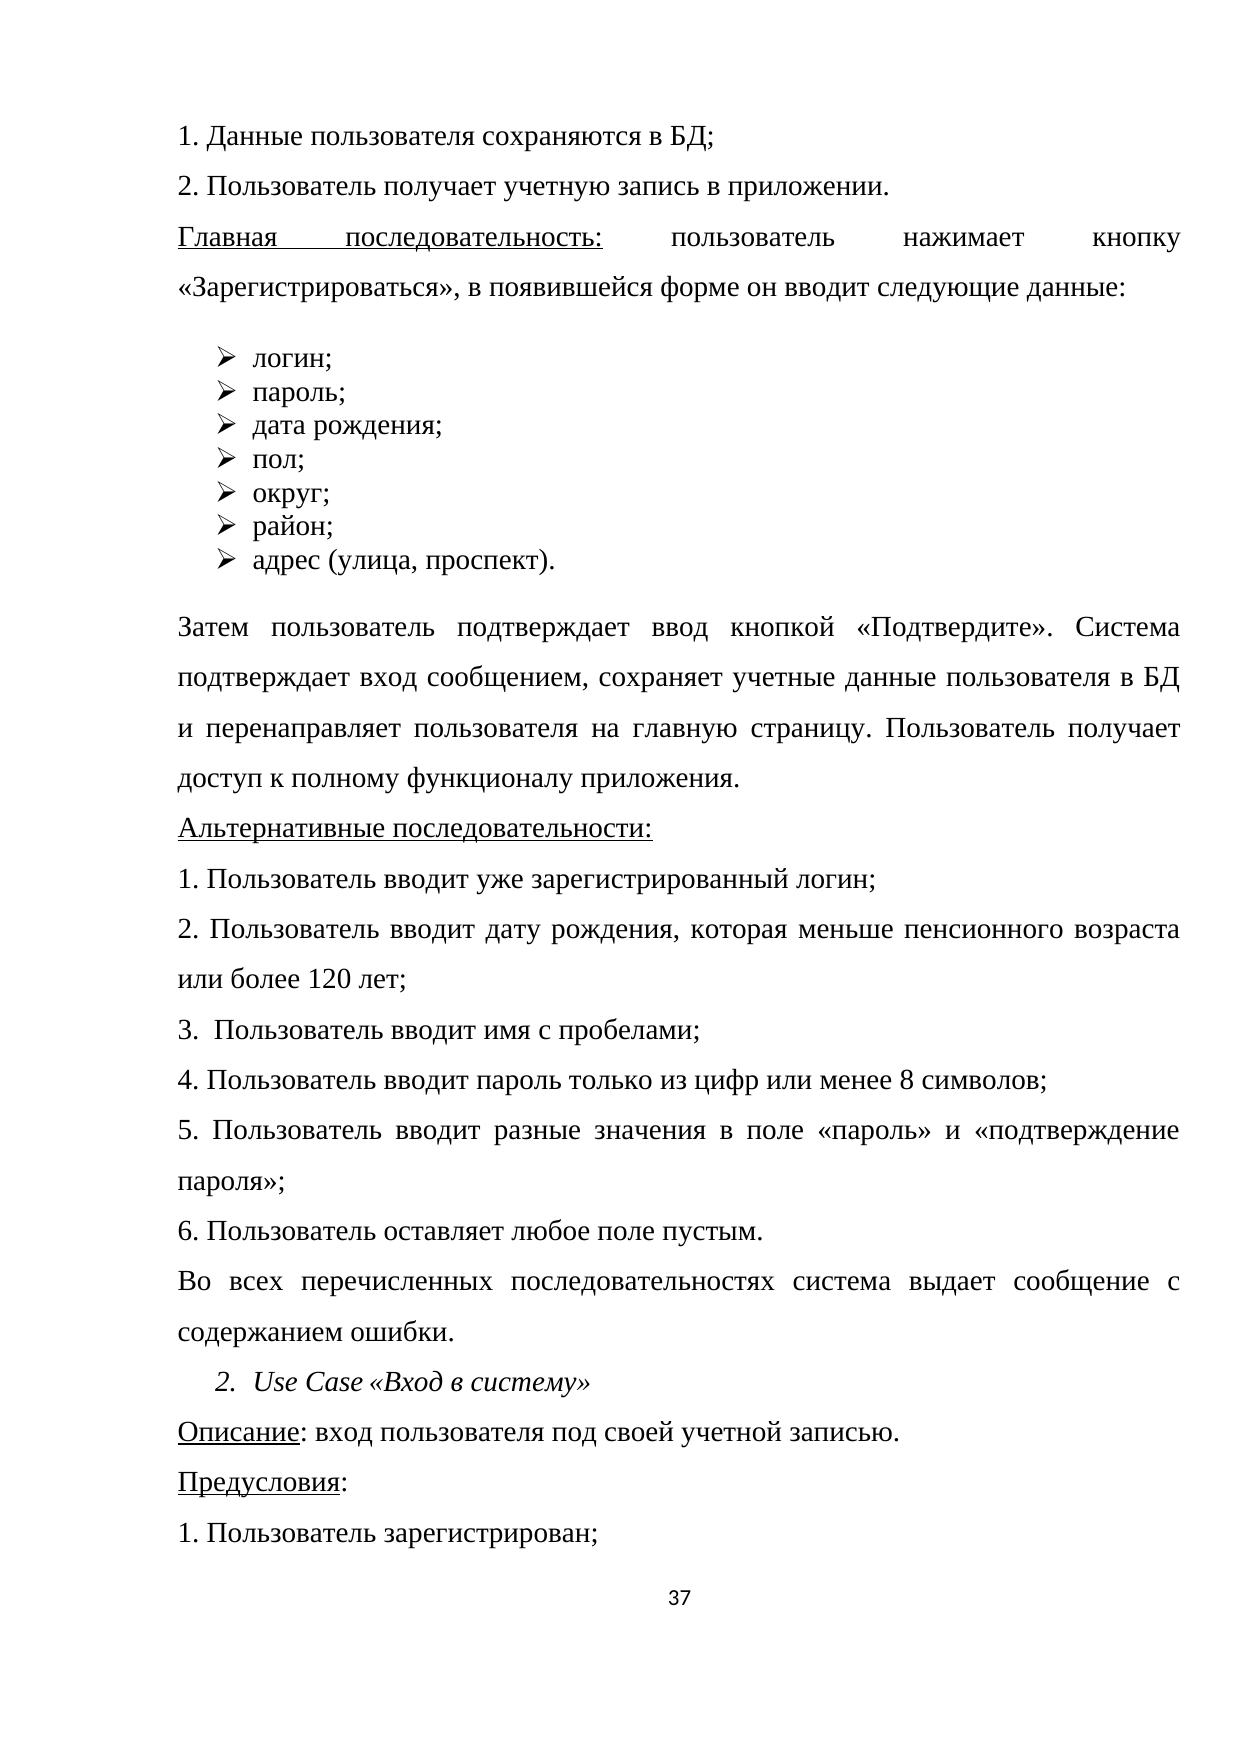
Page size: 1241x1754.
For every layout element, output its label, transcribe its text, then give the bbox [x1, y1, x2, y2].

list 1. Пользователь зарегистрирован; [177, 1515, 1181, 1548]
list район; [215, 508, 1181, 542]
text 2. Пользователь получает учетную запись в приложении. [177, 168, 1181, 202]
list Use Case «Вход в систему» [215, 1364, 1181, 1397]
list 2. Пользователь вводит дату рождения, которая меньше пенсионного возраста или более 120 лет; [177, 911, 1181, 995]
list Альтернативные последовательности: [177, 811, 1181, 844]
list пароль; [215, 374, 1181, 407]
list дата рождения; [215, 407, 1181, 441]
list пол; [215, 441, 1181, 475]
list Во всех перечисленных последовательностях система выдает сообщение с содержанием ошибки. [177, 1263, 1181, 1347]
text Главная последовательность: пользователь нажимает кнопку «Зарегистрироваться», в появившейся форме он вводит следующие данные: [177, 219, 1181, 303]
list 4. Пользователь вводит пароль только из цифр или менее 8 символов; [177, 1062, 1181, 1096]
list 6. Пользователь оставляет любое поле пустым. [177, 1213, 1181, 1247]
list Описание: вход пользователя под своей учетной записью. [177, 1414, 1181, 1448]
list Затем пользователь подтверждает ввод кнопкой «Подтвердите». Система подтверждает вход сообщением, сохраняет учетные данные пользователя в БД и перенаправляет пользователя на главную страницу. Пользователь получает доступ к полному функционалу приложения. [177, 609, 1181, 794]
list 5. Пользователь вводит разные значения в поле «пароль» и «подтверждение пароля»; [177, 1112, 1181, 1196]
list 3. Пользователь вводит имя с пробелами; [177, 1012, 1181, 1045]
list округ; [215, 475, 1181, 508]
list 1. Пользователь вводит уже зарегистрированный логин; [177, 861, 1181, 894]
list логин; [215, 340, 1181, 374]
list адрес (улица, проспект). [215, 542, 1181, 576]
text 1. Данные пользователя сохраняются в БД; [177, 118, 1181, 152]
list Предусловия: [177, 1464, 1181, 1498]
